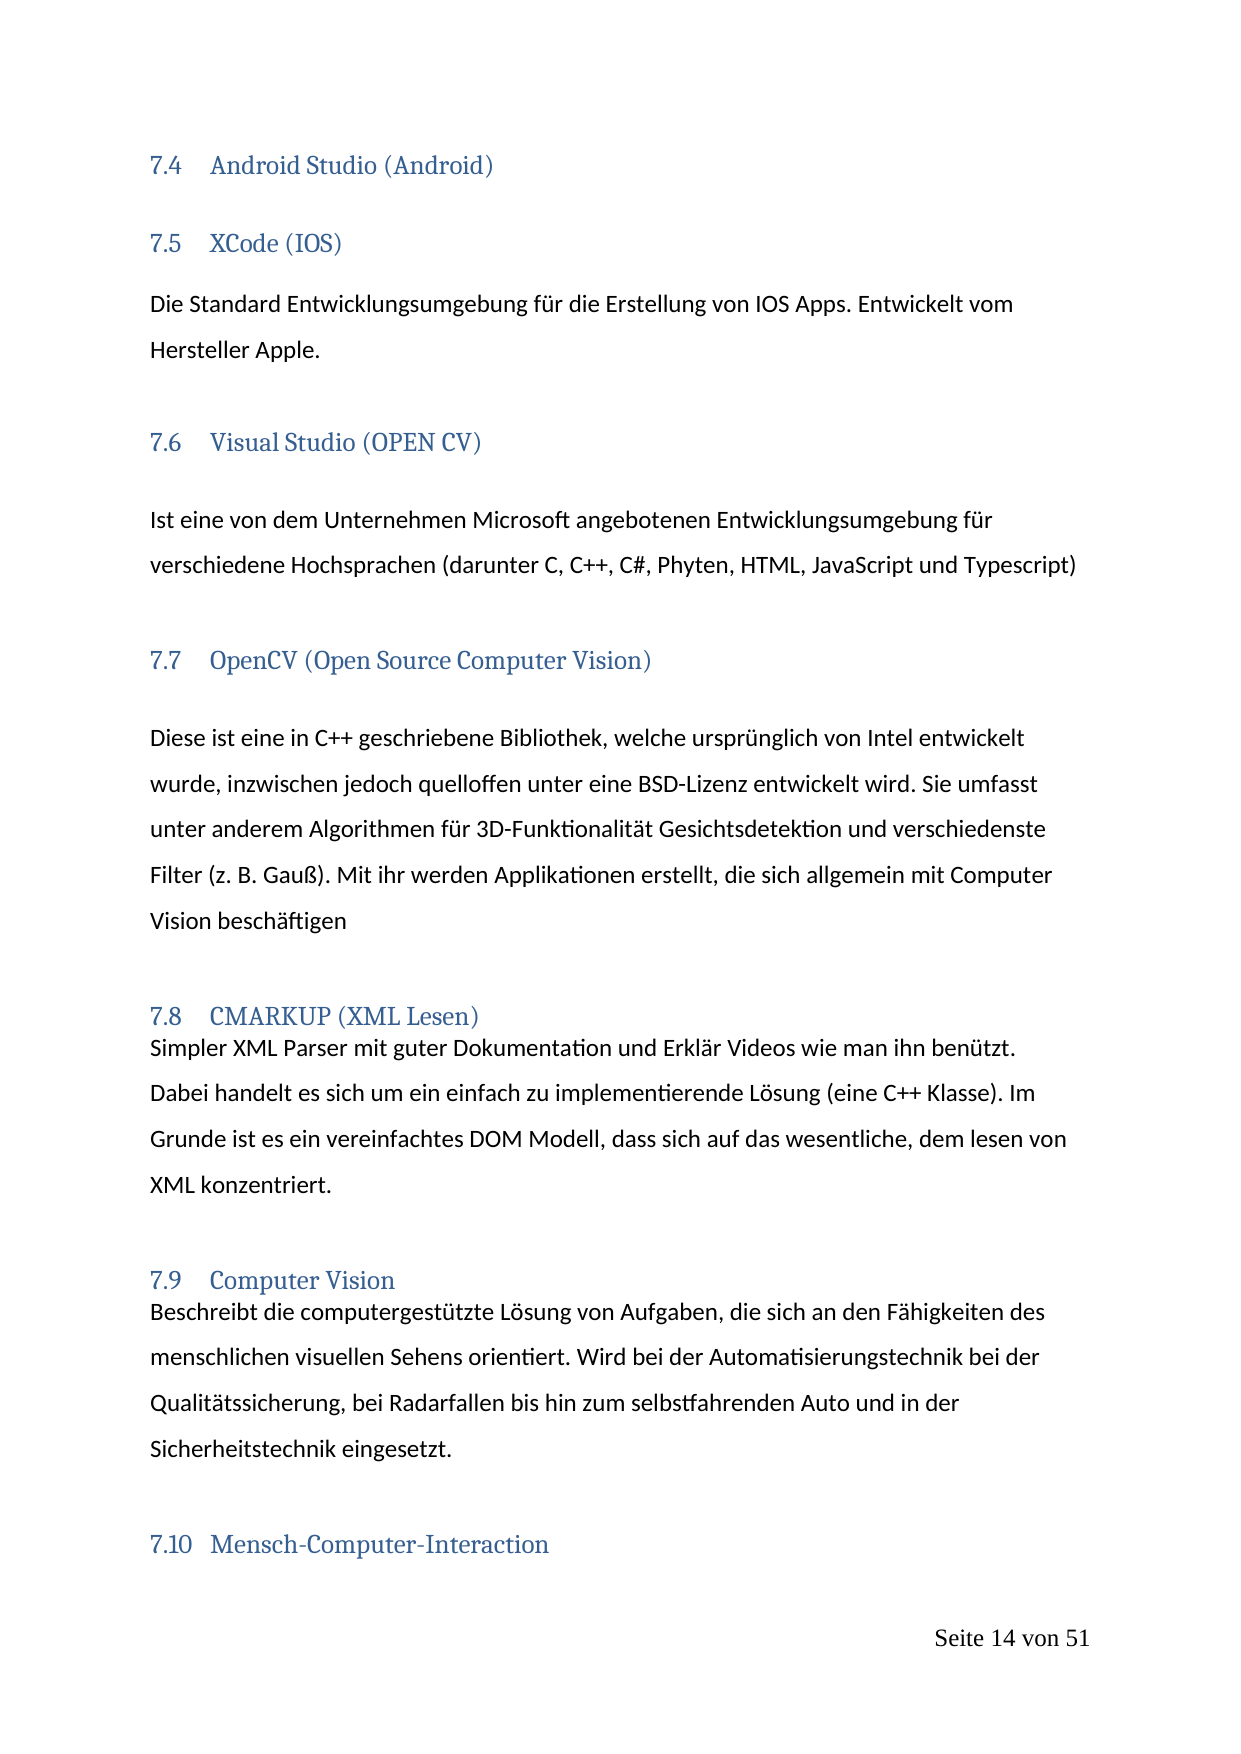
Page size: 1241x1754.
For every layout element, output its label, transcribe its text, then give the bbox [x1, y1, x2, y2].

subtitle Mensch-Computer-Interaction [150, 1529, 1090, 1560]
subtitle XCode (IOS) [150, 228, 1090, 259]
text Beschreibt die computergestützte Lösung von Aufgaben, die sich an den Fähigkeiten des menschlichen visuellen Sehens orientiert. Wird bei der Automatisierungstechnik bei der Qualitätssicherung, bei Radarfallen bis hin zum selbstfahrenden Auto und in der Sicherheitstechnik eingesetzt. [150, 1296, 1090, 1463]
text Simpler XML Parser mit guter Dokumentation und Erklär Videos wie man ihn benützt. [150, 1032, 1090, 1062]
subtitle Computer Vision [150, 1265, 1090, 1296]
subtitle OpenCV (Open Source Computer Vision) [150, 645, 1090, 676]
subtitle CMARKUP (XML Lesen) [150, 1001, 1090, 1032]
subtitle Visual Studio (OPEN CV) [150, 427, 1090, 458]
subtitle Android Studio (Android) [150, 150, 1090, 181]
text Ist eine von dem Unternehmen Microsoft angebotenen Entwicklungsumgebung für verschiedene Hochsprachen (darunter C, C++, C#, Phyten, HTML, JavaScript und Typescript) [150, 504, 1090, 580]
text Die Standard Entwicklungsumgebung für die Erstellung von IOS Apps. Entwickelt vom Hersteller Apple. [150, 288, 1090, 364]
text Dabei handelt es sich um ein einfach zu implementierende Lösung (eine C++ Klasse). Im Grunde ist es ein vereinfachtes DOM Modell, dass sich auf das wesentliche, dem lesen von XML konzentriert. [150, 1078, 1090, 1199]
text Diese ist eine in C++ geschriebene Bibliothek, welche ursprünglich von Intel entwickelt wurde, inzwischen jedoch quelloffen unter eine BSD-Lizenz entwickelt wird. Sie umfasst unter anderem Algorithmen für 3D-Funktionalität Gesichtsdetektion und verschiedenste Filter (z. B. Gauß). Mit ihr werden Applikationen erstellt, die sich allgemein mit Computer Vision beschäftigen [150, 722, 1090, 936]
